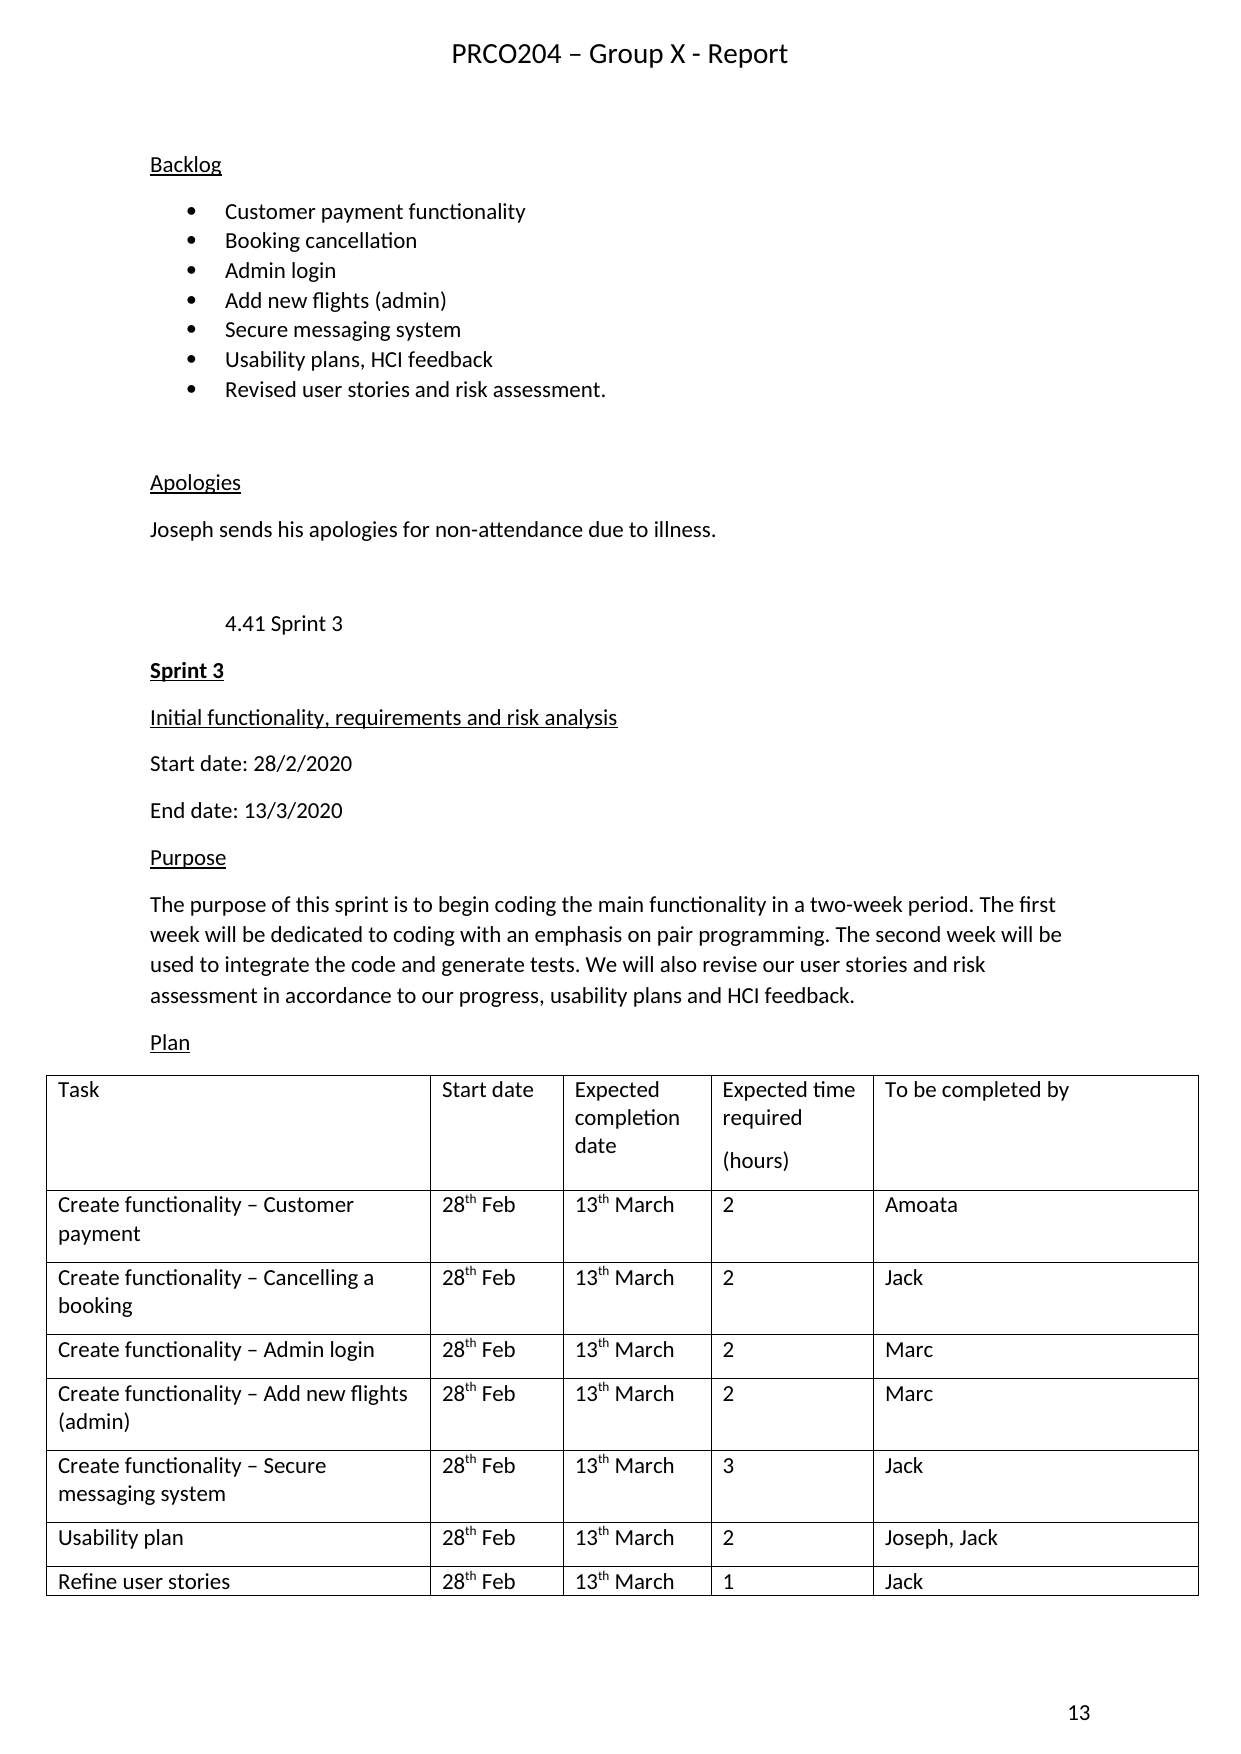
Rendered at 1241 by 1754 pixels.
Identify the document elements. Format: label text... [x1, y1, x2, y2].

table_cell 28th Feb [431, 1263, 563, 1334]
list Secure messaging system [187, 316, 1090, 344]
table_cell 13th March [564, 1567, 711, 1595]
table_cell 13th March [564, 1379, 711, 1450]
table_cell 3 [712, 1451, 873, 1522]
table_cell Create functionality – Add new flights (admin) [47, 1379, 430, 1450]
table_cell 28th Feb [431, 1567, 563, 1595]
table_header Expected time required (hours) [712, 1076, 873, 1189]
table_cell Amoata [874, 1191, 1198, 1262]
table_cell Create functionality – Cancelling a booking [47, 1263, 430, 1334]
table_cell 28th Feb [431, 1335, 563, 1378]
text Joseph sends his apologies for non-attendance due to illness. [150, 515, 1090, 543]
table_cell 28th Feb [431, 1191, 563, 1262]
list Usability plans, HCI feedback [187, 345, 1090, 373]
table_cell 2 [712, 1191, 873, 1262]
text Plan [150, 1028, 1090, 1056]
list Booking cancellation [187, 227, 1090, 254]
table_cell Jack [874, 1263, 1198, 1334]
table_cell 13th March [564, 1263, 711, 1334]
table_cell Jack [874, 1451, 1198, 1522]
list Add new flights (admin) [187, 286, 1090, 314]
table_header Expected completion date [564, 1076, 711, 1189]
text Apologies [150, 468, 1090, 496]
table_header Start date [431, 1076, 563, 1189]
table_cell 2 [712, 1523, 873, 1566]
text Backlog [150, 150, 1090, 178]
text Purpose [150, 843, 1090, 871]
table_cell 13th March [564, 1191, 711, 1262]
table_cell Create functionality – Secure messaging system [47, 1451, 430, 1522]
list Customer payment functionality [187, 197, 1090, 225]
text Start date: 28/2/2020 [150, 749, 1090, 777]
list Revised user stories and risk assessment. [187, 375, 1090, 403]
text 4.41 Sprint 3 [150, 609, 1090, 637]
table_cell Marc [874, 1379, 1198, 1450]
table_cell Jack [874, 1567, 1198, 1595]
table_cell Joseph, Jack [874, 1523, 1198, 1566]
list Admin login [187, 256, 1090, 284]
table_cell 28th Feb [431, 1379, 563, 1450]
table_cell 2 [712, 1263, 873, 1334]
table_cell Usability plan [47, 1523, 430, 1566]
table_cell 2 [712, 1335, 873, 1378]
text Sprint 3 [150, 656, 1090, 684]
table_cell Refine user stories [47, 1567, 430, 1595]
table_header Task [47, 1076, 430, 1189]
text End date: 13/3/2020 [150, 796, 1090, 824]
table_cell Marc [874, 1335, 1198, 1378]
table_cell 2 [712, 1379, 873, 1450]
table_cell Create functionality – Admin login [47, 1335, 430, 1378]
table_cell 1 [712, 1567, 873, 1595]
table_cell 13th March [564, 1523, 711, 1566]
table_cell Create functionality – Customer payment [47, 1191, 430, 1262]
table_cell 28th Feb [431, 1523, 563, 1566]
text Initial functionality, requirements and risk analysis [150, 703, 1090, 731]
table_header To be completed by [874, 1076, 1198, 1189]
text The purpose of this sprint is to begin coding the main functionality in a two-week period. The first week will be dedicated to coding with an emphasis on pair programming. The second week will be used to integrate the code and generate tests. We will also revise our user stories and risk assessment in accordance to our progress, usability plans and HCI feedback. [150, 890, 1090, 1009]
table_cell 28th Feb [431, 1451, 563, 1522]
table_cell 13th March [564, 1451, 711, 1522]
table_cell 13th March [564, 1335, 711, 1378]
